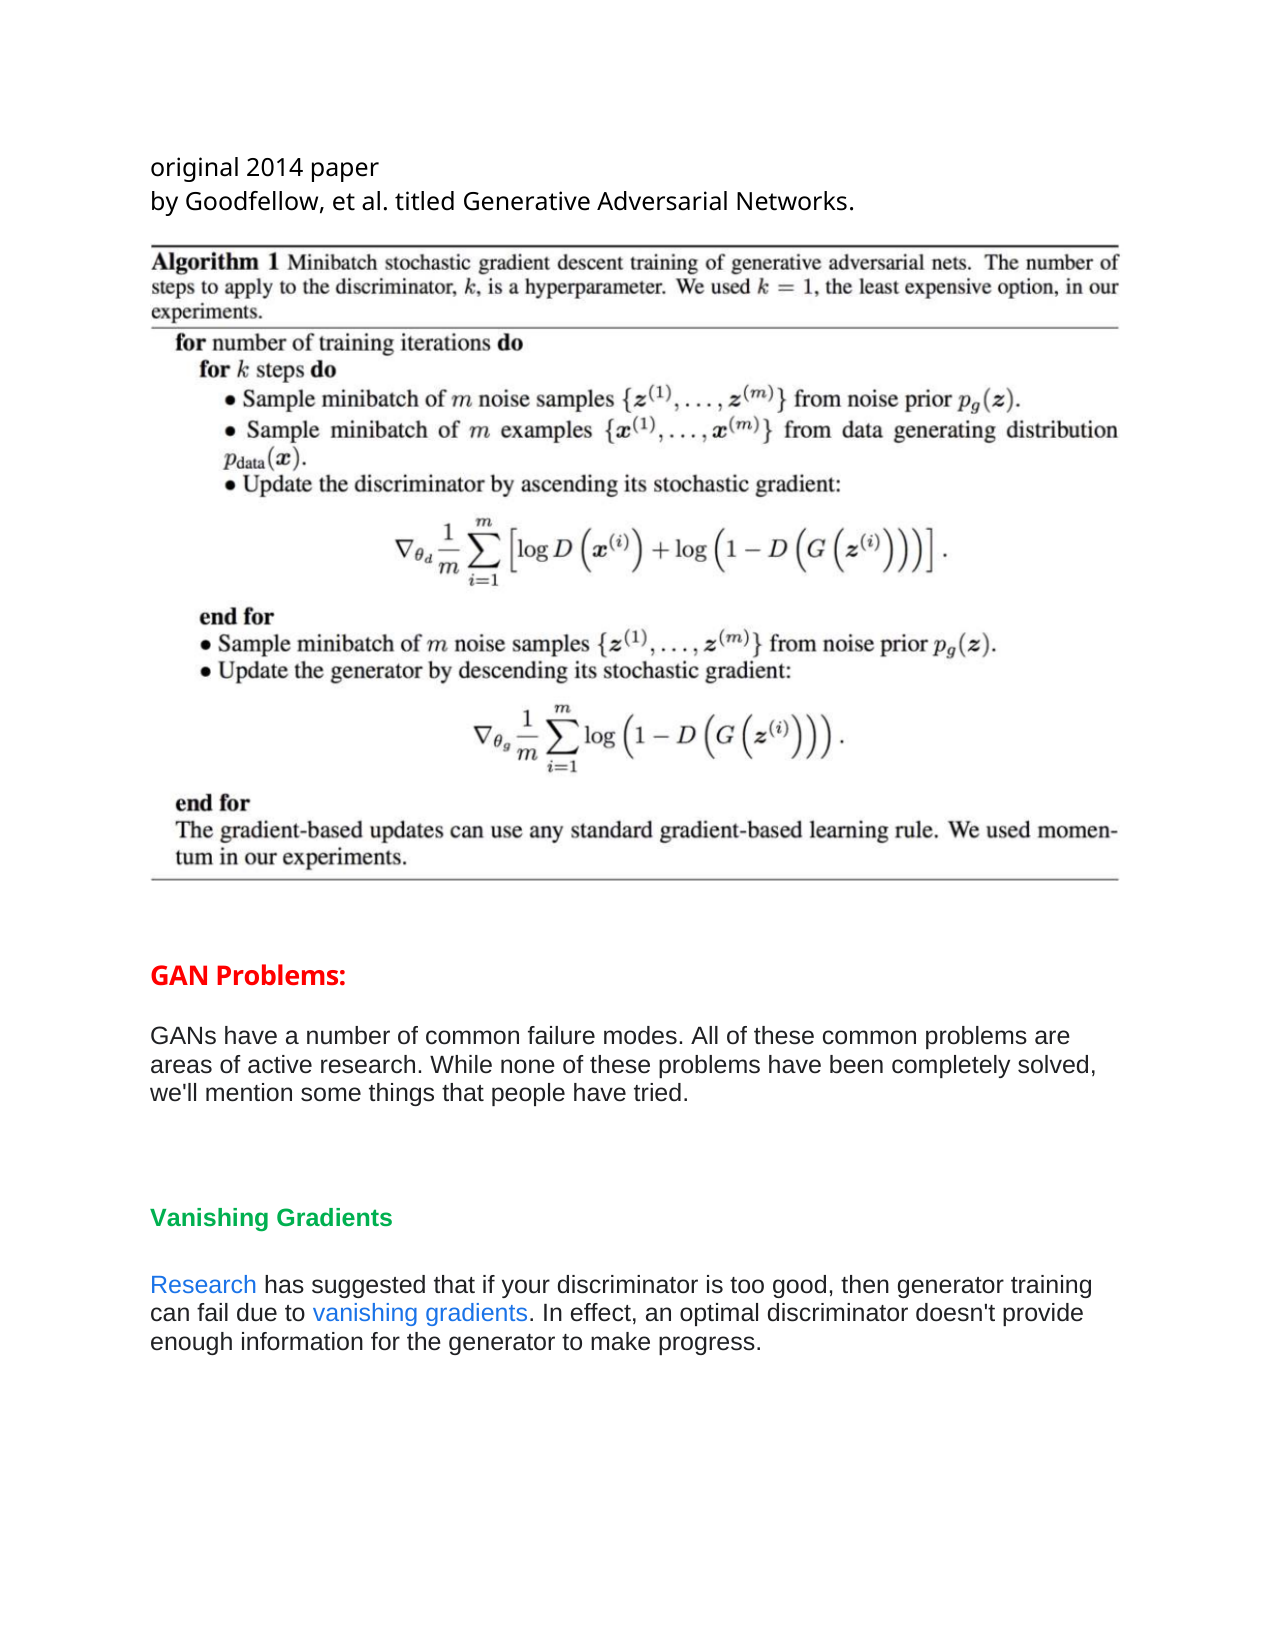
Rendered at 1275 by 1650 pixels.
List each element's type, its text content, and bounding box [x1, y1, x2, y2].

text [150, 150, 1125, 218]
subtitle GAN Problems: [150, 956, 1125, 993]
picture [150, 243, 1124, 883]
subtitle Vanishing Gradients [150, 1182, 1187, 1232]
text GANs have a number of common failure modes. All of these common problems are areas of active research. While none of these problems have been completely solved, we'll mention some things that people have tried. [150, 1021, 1125, 1107]
text Research has suggested that if your discriminator is too good, then generator training can fail due to vanishing gradients. In effect, an optimal discriminator doesn't provide enough information for the generator to make progress. [150, 1269, 1125, 1356]
